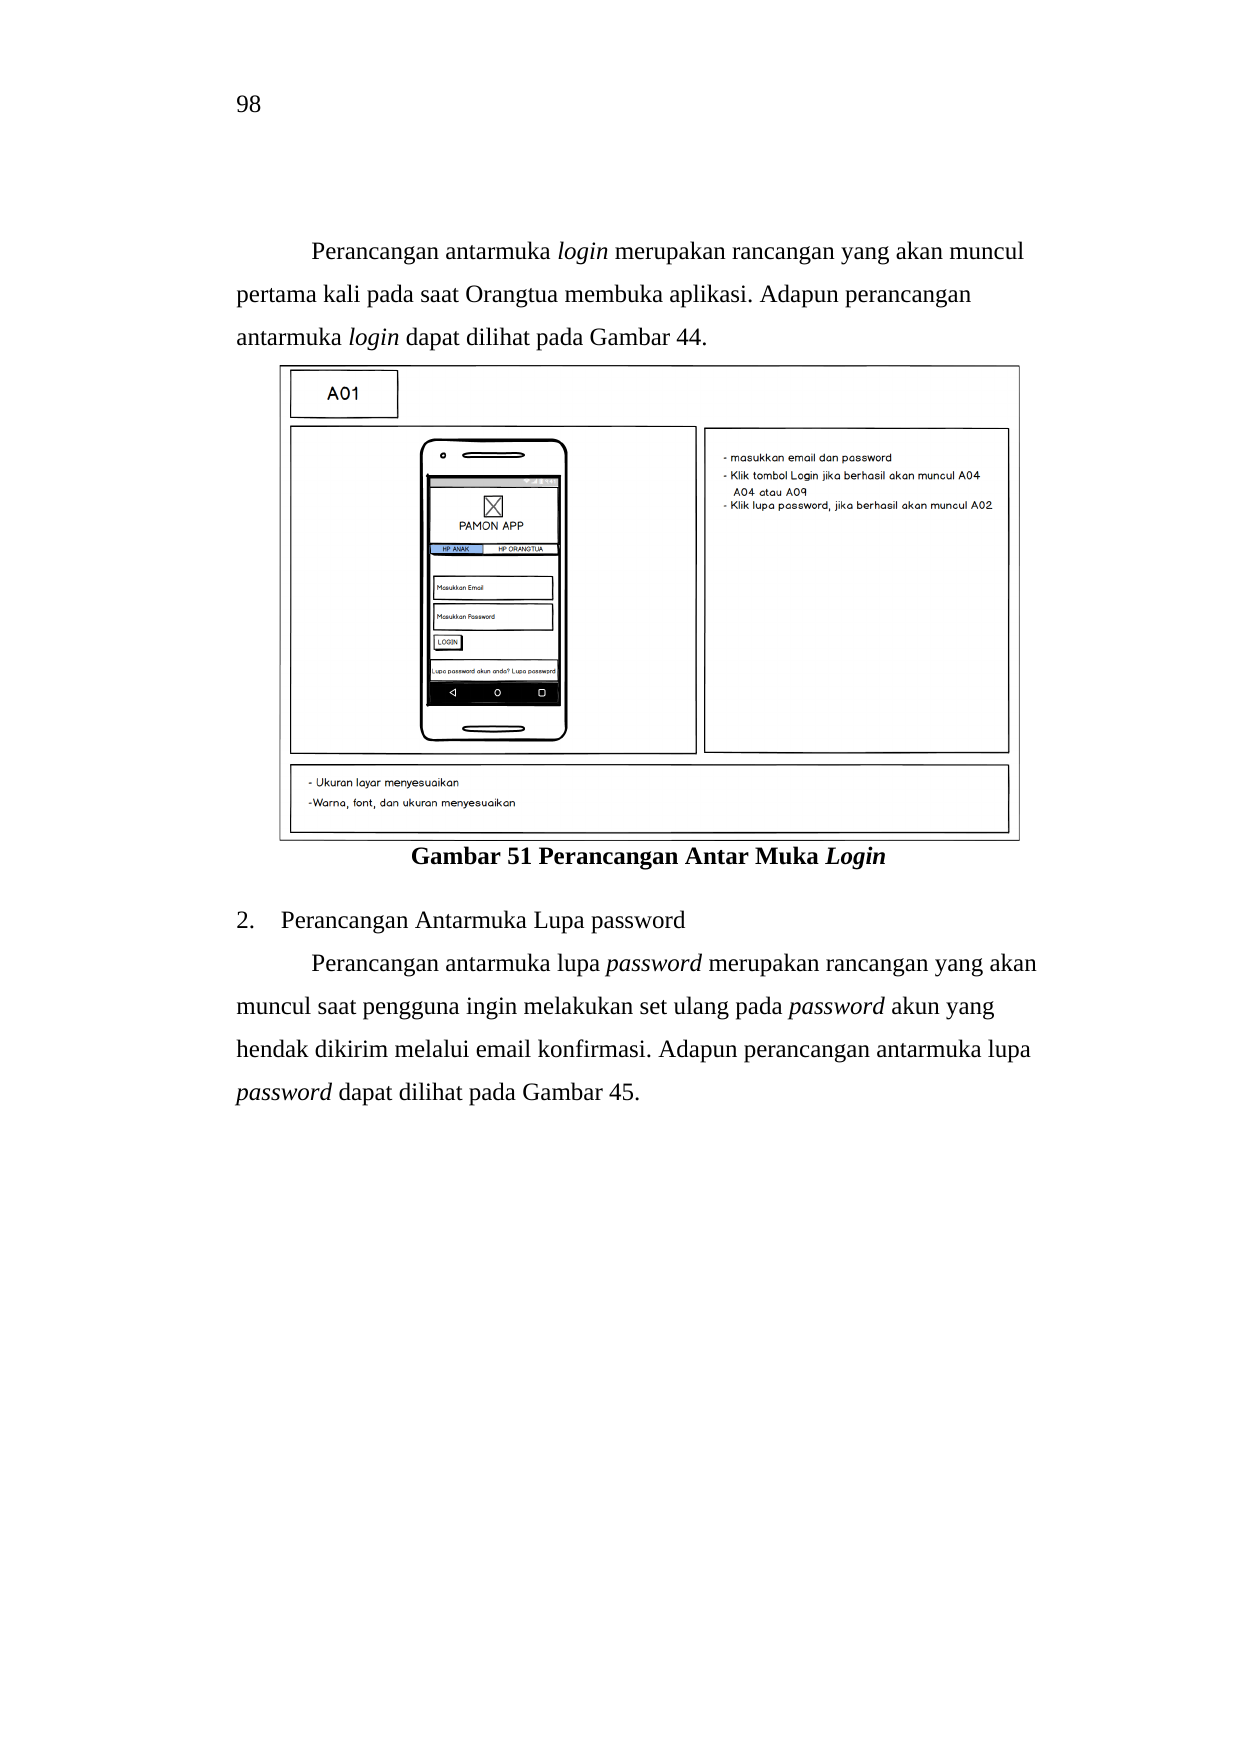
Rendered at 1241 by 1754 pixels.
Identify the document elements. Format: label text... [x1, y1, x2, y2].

text Perancangan antarmuka login merupakan rancangan yang akan muncul pertama kali pada saat Orangtua membuka aplikasi. Adapun perancangan antarmuka login dapat dilihat pada Gambar 44. [236, 236, 1063, 351]
text Gambar 51 Perancangan Antar Muka Login [236, 841, 1063, 870]
list Perancangan Antarmuka Lupa password [236, 905, 1063, 934]
picture [279, 365, 1020, 841]
text Perancangan antarmuka lupa password merupakan rancangan yang akan muncul saat pengguna ingin melakukan set ulang pada password akun yang hendak dikirim melalui email konfirmasi. Adapun perancangan antarmuka lupa password dapat dilihat pada Gambar 45. [236, 948, 1063, 1106]
